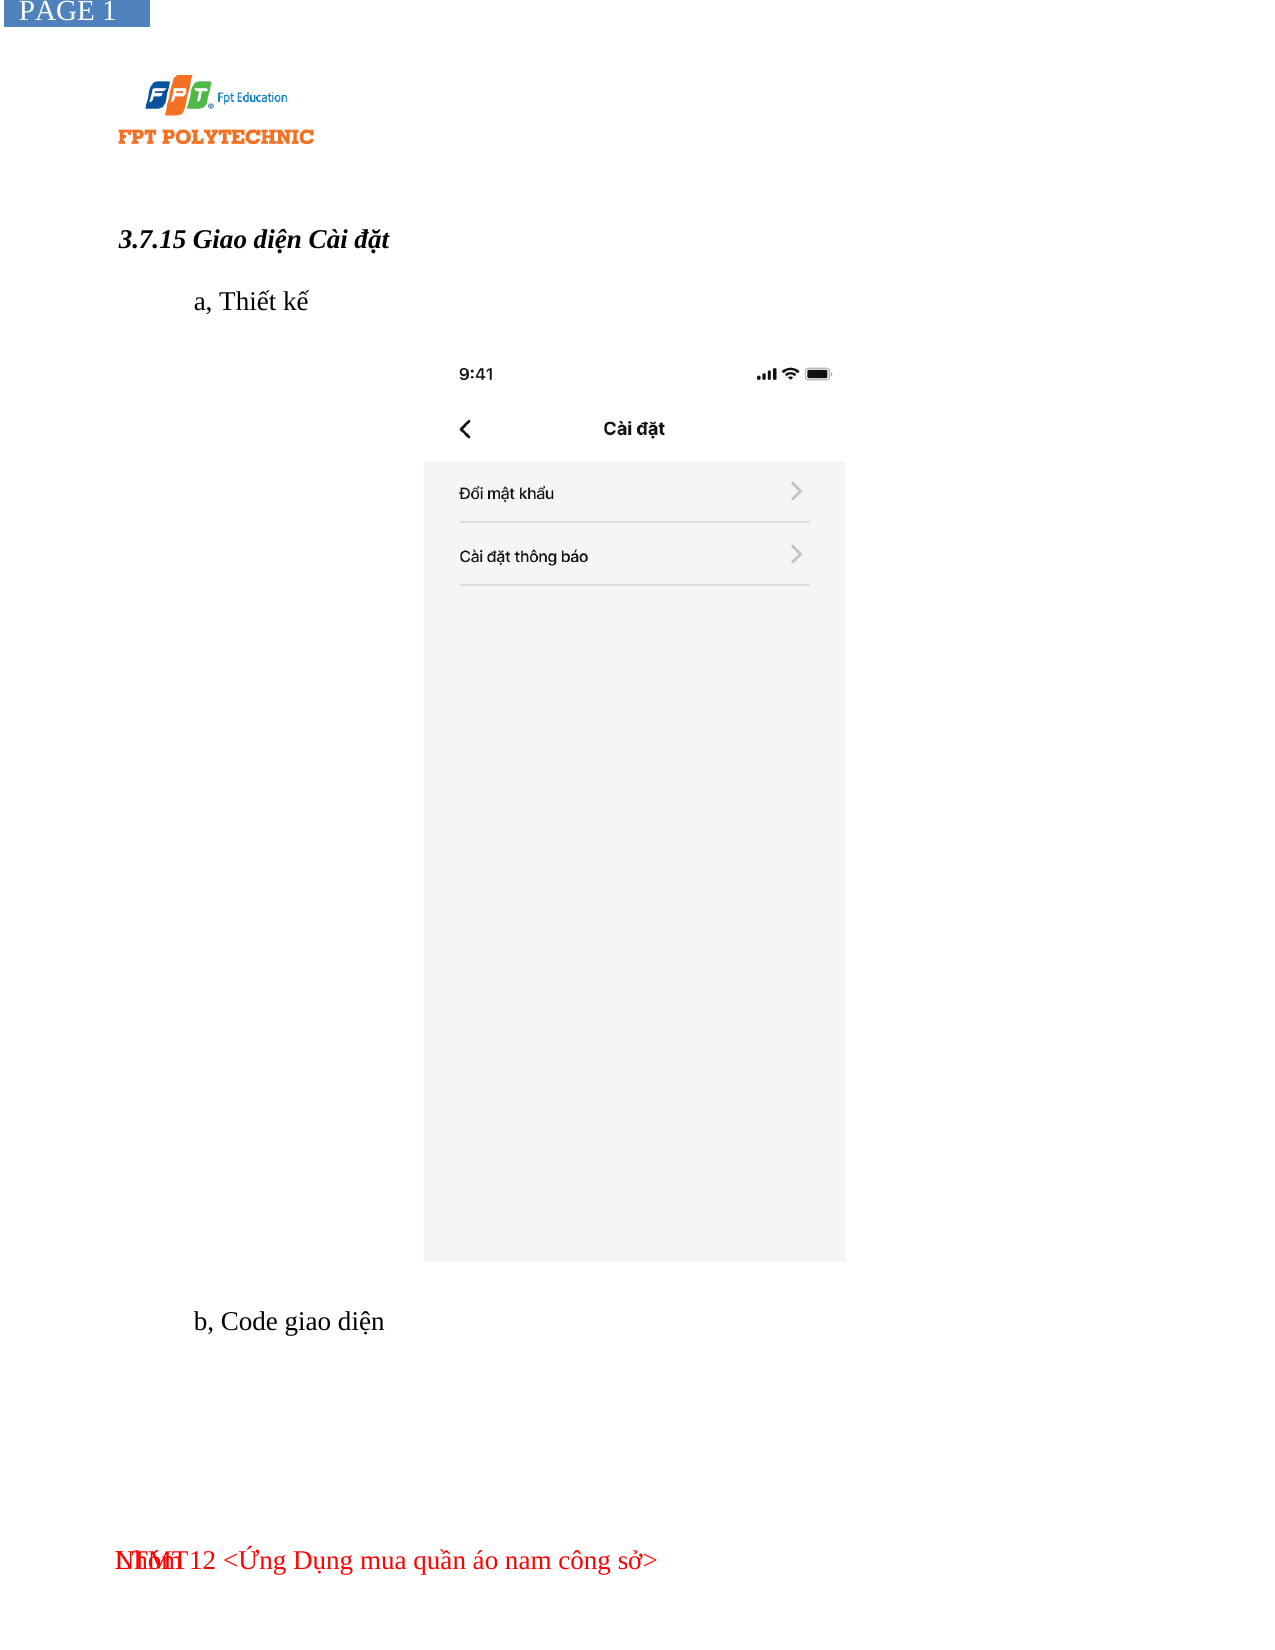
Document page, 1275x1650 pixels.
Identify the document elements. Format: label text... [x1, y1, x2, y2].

subtitle Giao diện Cài đặt [118, 223, 1200, 254]
picture [423, 367, 846, 1262]
text a, Thiết kế [193, 285, 1200, 317]
picture [118, 75, 314, 144]
text b, Code giao diện [193, 1305, 1200, 1336]
